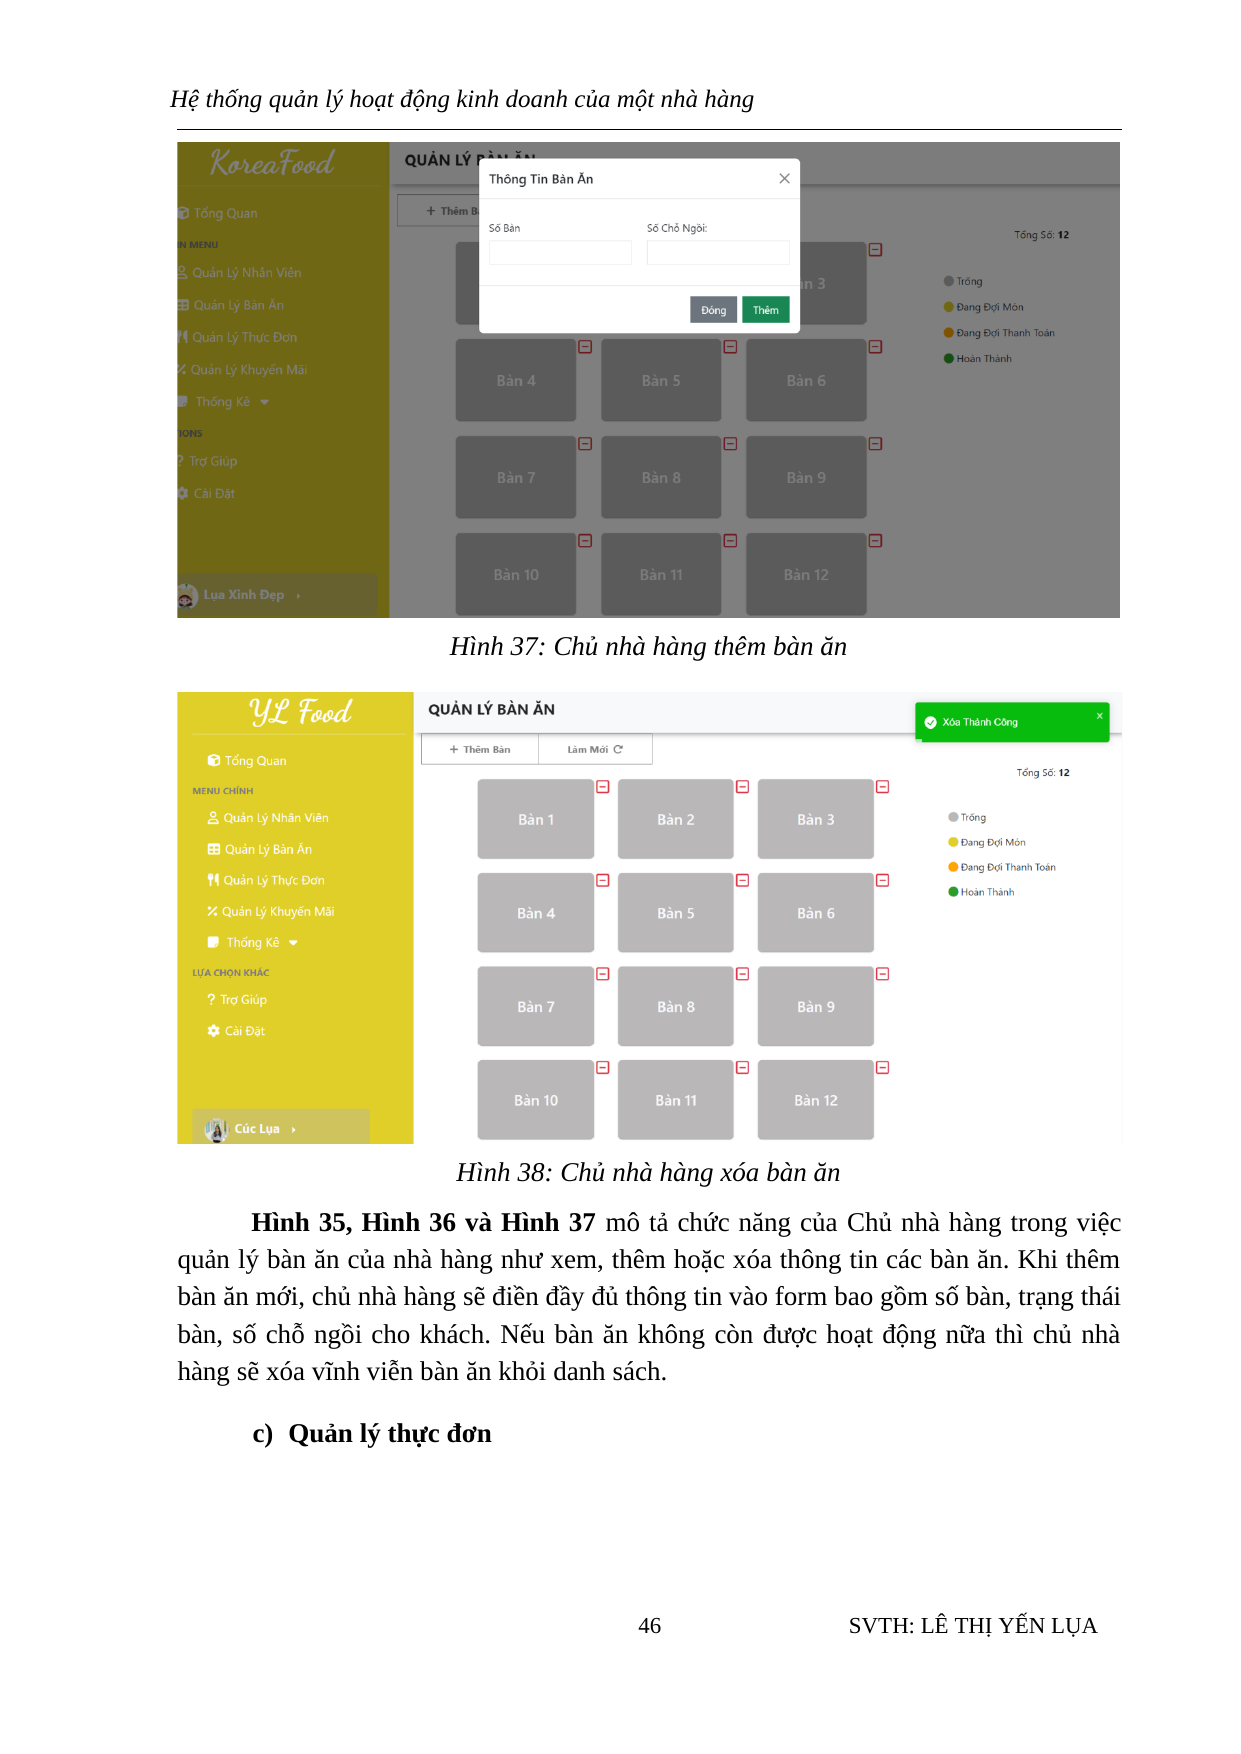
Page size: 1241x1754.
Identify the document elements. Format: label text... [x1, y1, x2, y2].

list Quản lý thực đơn [252, 1417, 1122, 1448]
picture [177, 142, 1120, 618]
text Hình 37: Chủ nhà hàng thêm bàn ăn [177, 630, 1122, 662]
text Hình 38: Chủ nhà hàng xóa bàn ăn [177, 1156, 1122, 1187]
text Hình 35, Hình 36 và Hình 37 mô tả chức năng của Chủ nhà hàng trong việc quản lý bàn ăn của nhà hàng như xem, thêm hoặc xóa thông tin các bàn ăn. Khi thêm bàn ăn mới, chủ nhà hàng sẽ điền đầy đủ thông tin vào form bao gồm số bàn, trạng thái bàn, số chỗ ngồi cho khách. Nếu bàn ăn không còn được hoạt động nữa thì chủ nhà hàng sẽ xóa vĩnh viễn bàn ăn khỏi danh sách. [177, 1206, 1122, 1386]
picture [177, 692, 1123, 1144]
